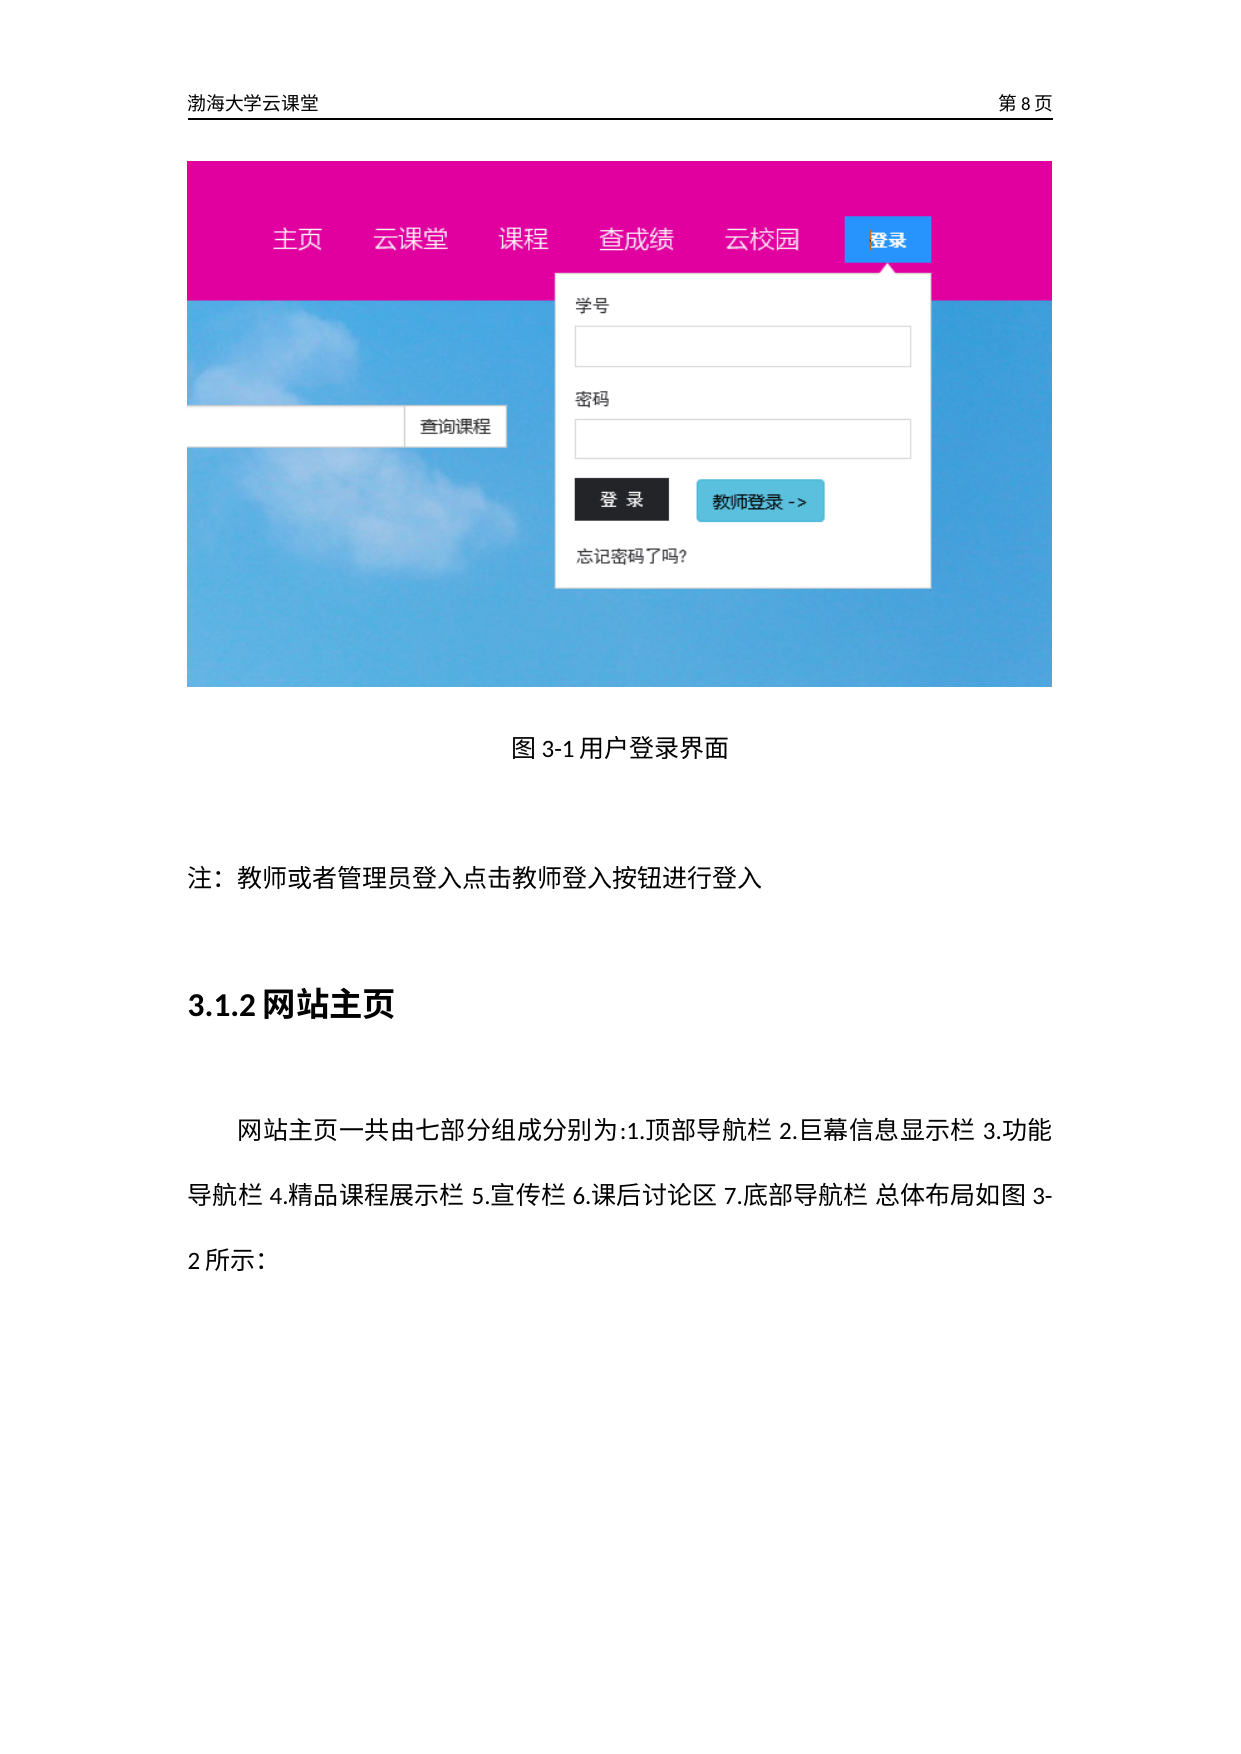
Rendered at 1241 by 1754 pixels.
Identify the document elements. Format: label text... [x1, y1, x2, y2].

subtitle 3.1.2网站主页 [187, 969, 1053, 1034]
text 图 3-1用户登录界面 [187, 714, 1053, 779]
text 注：教师或者管理员登入点击教师登入按钮进行登入 [187, 844, 1053, 909]
text 网站主页一共由七部分组成分别为:1.顶部导航栏 2.巨幕信息显示栏 3.功能导航栏 4.精品课程展示栏 5.宣传栏 6.课后讨论区 7.底部导航栏 总体布局如图3-2所示： [187, 1096, 1053, 1291]
picture [187, 161, 1052, 687]
